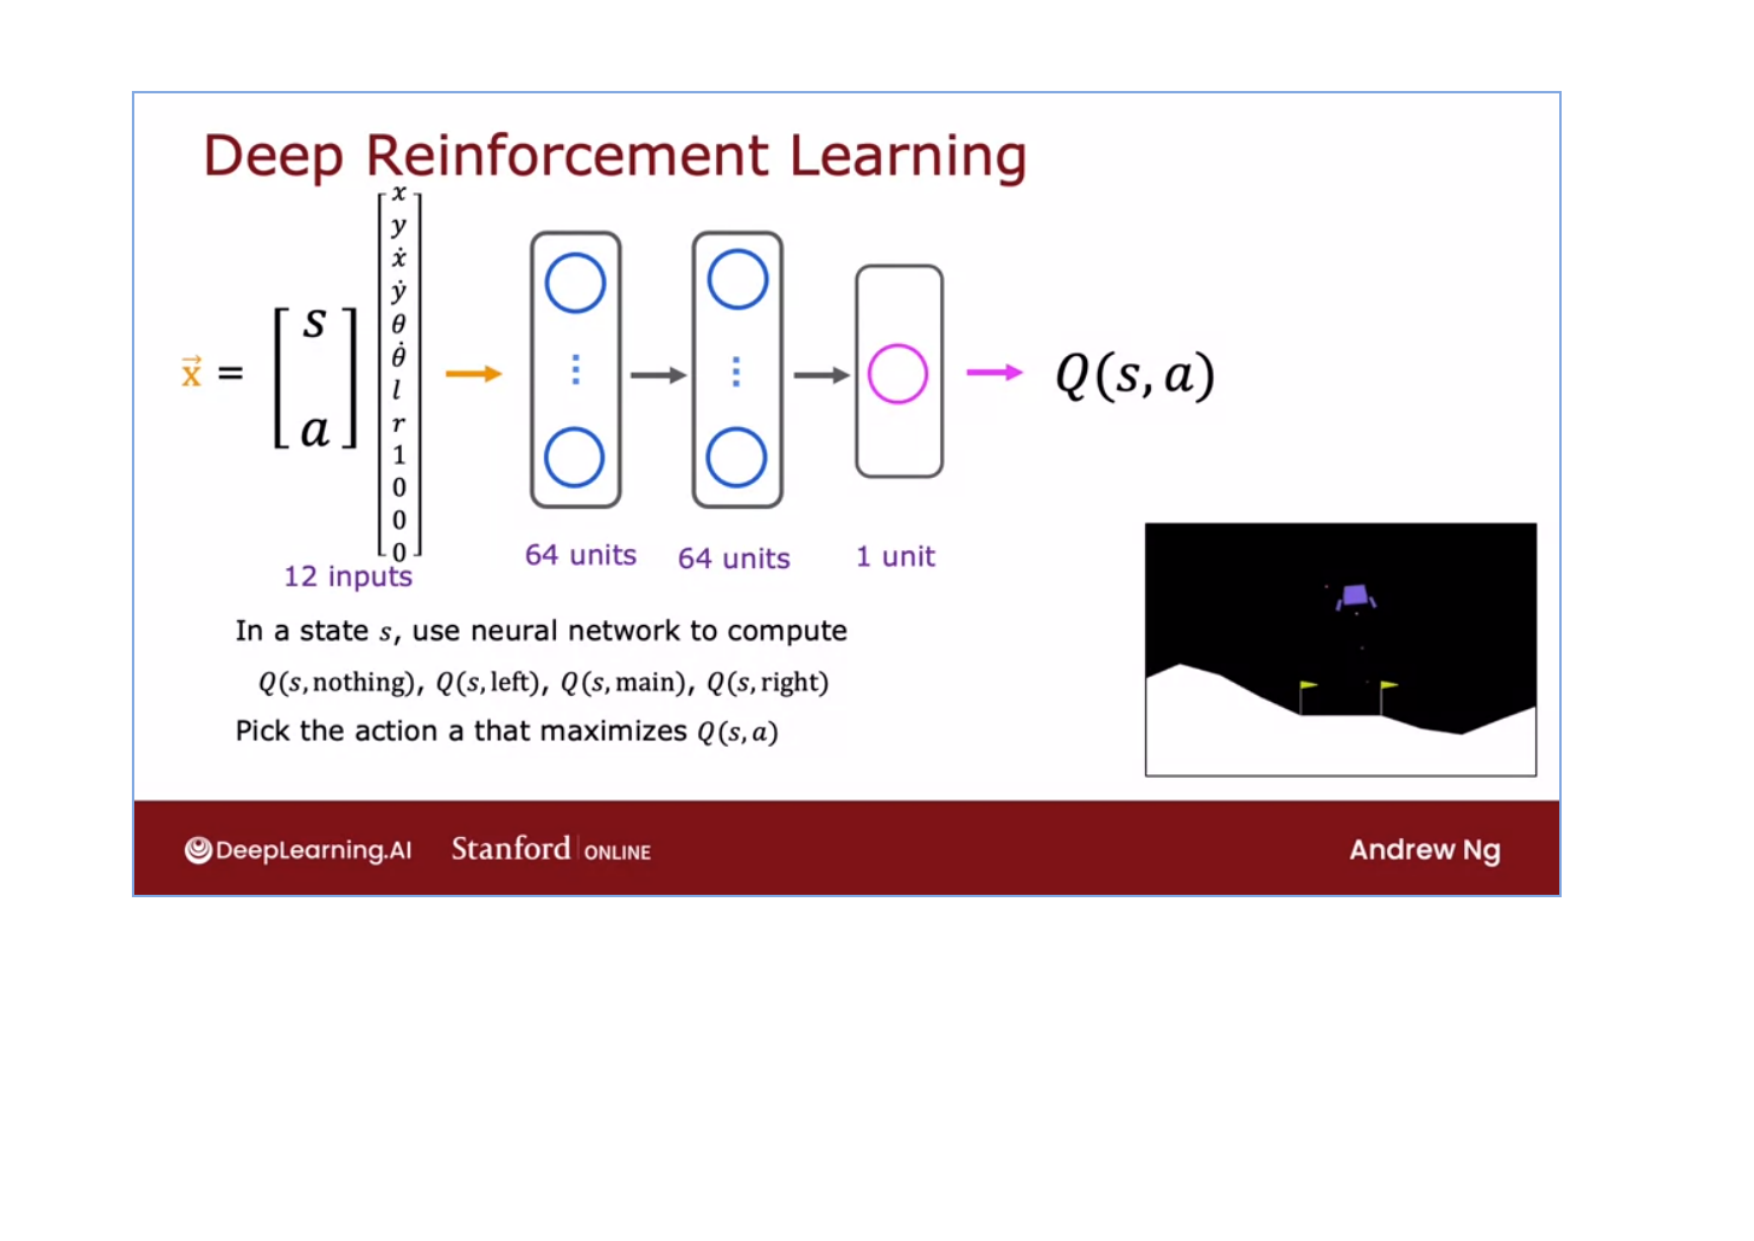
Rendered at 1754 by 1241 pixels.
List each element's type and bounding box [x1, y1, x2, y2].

picture [120, 73, 1575, 913]
